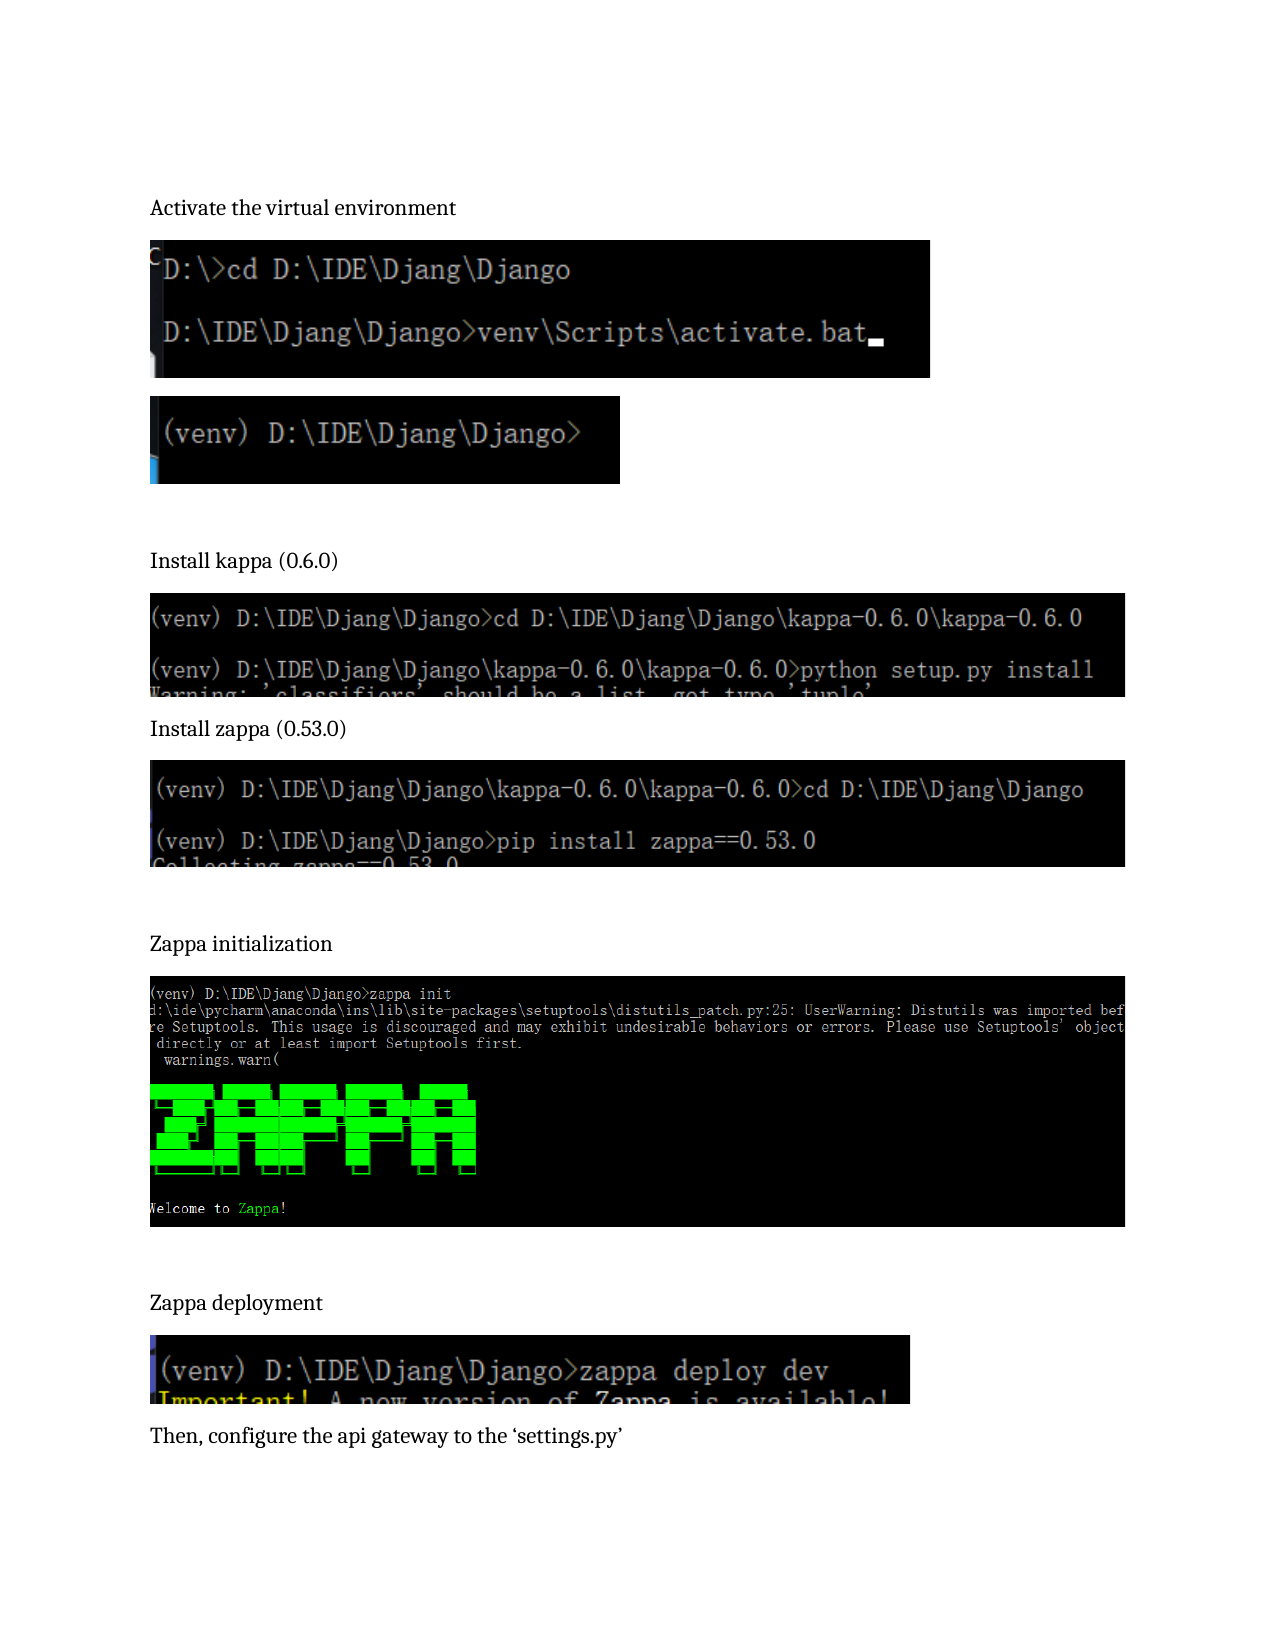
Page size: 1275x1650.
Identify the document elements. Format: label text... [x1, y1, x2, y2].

text Install zappa (0.53.0) [150, 716, 1125, 742]
text Install kappa (0.6.0) [150, 548, 1125, 574]
text Zappa deployment [150, 1290, 1125, 1316]
picture [150, 396, 620, 484]
picture [150, 976, 1125, 1227]
picture [150, 593, 1125, 697]
text Zappa initialization [150, 931, 1125, 957]
text Then, configure the api gateway to the ‘settings.py’ [150, 1423, 1125, 1449]
text Activate the virtual environment [150, 195, 1125, 221]
picture [150, 760, 1125, 867]
picture [150, 240, 930, 378]
picture [150, 1335, 911, 1404]
